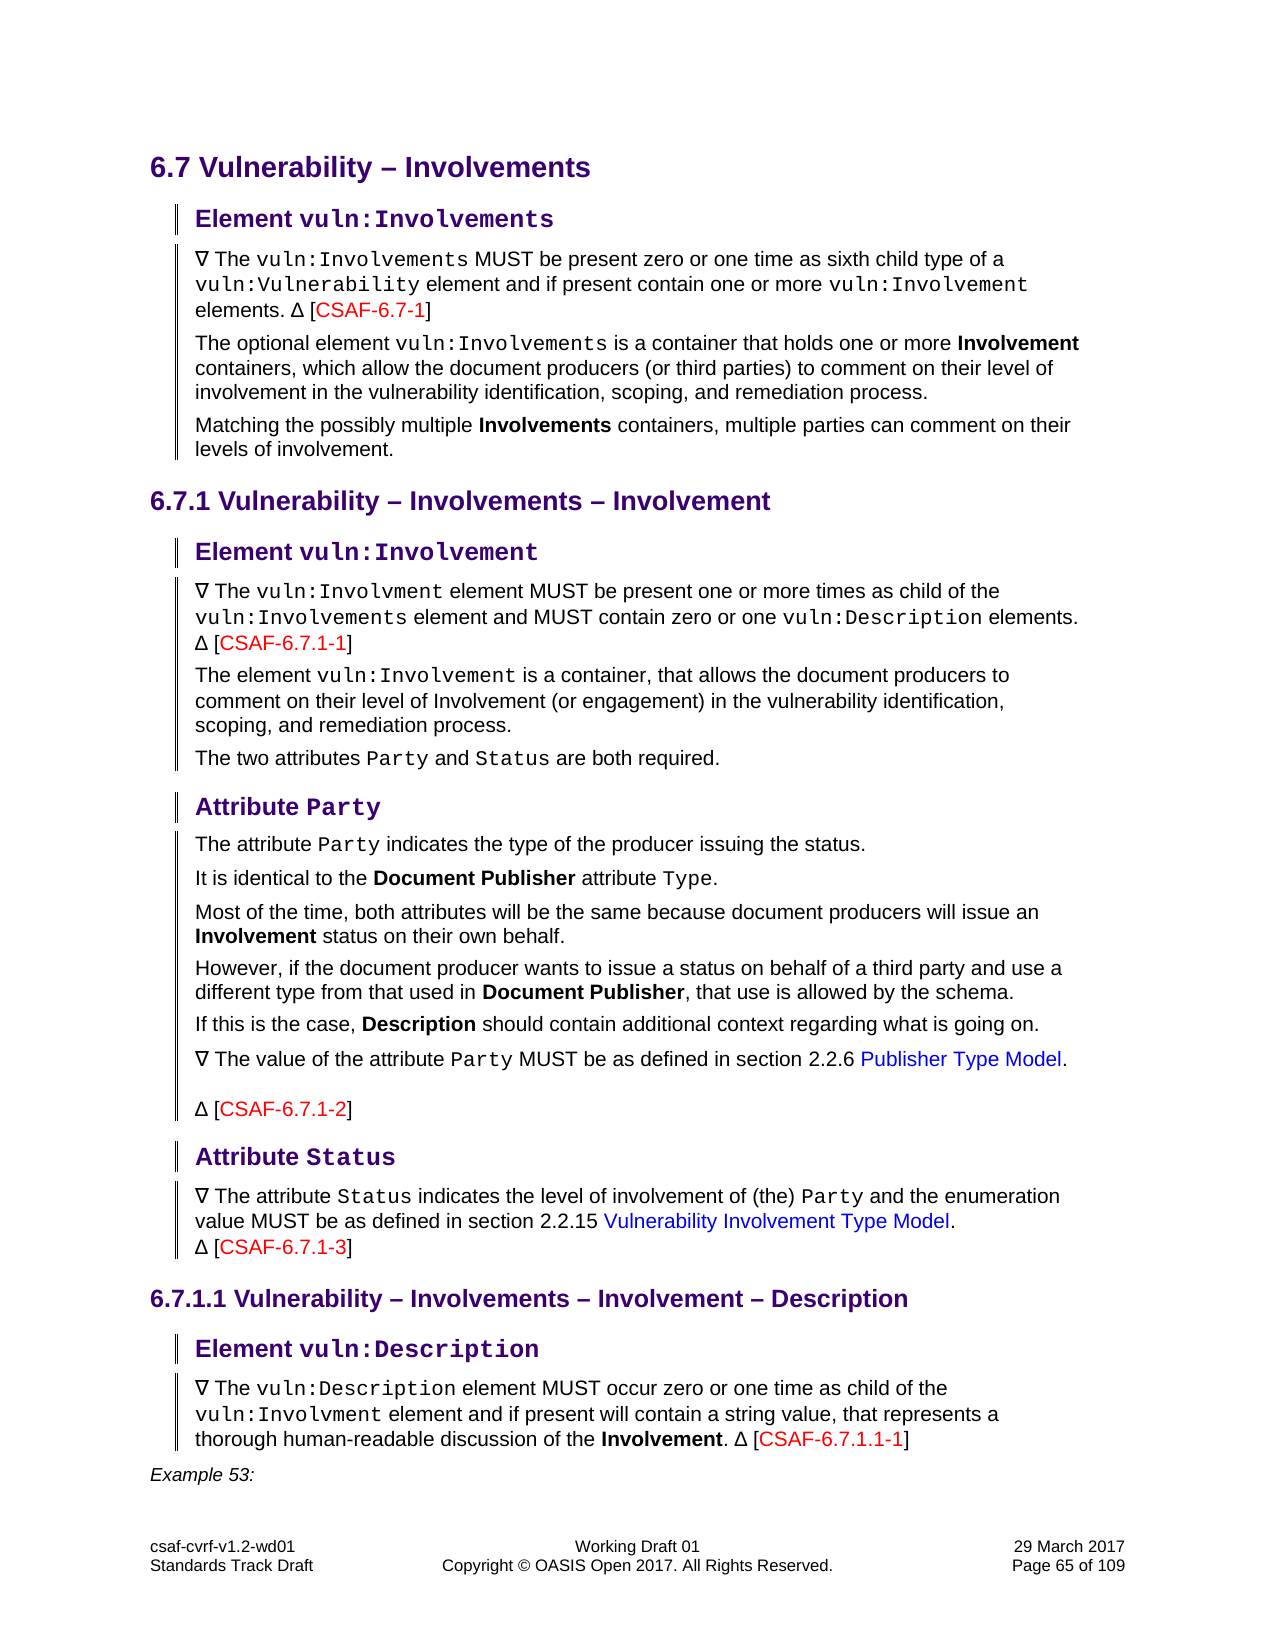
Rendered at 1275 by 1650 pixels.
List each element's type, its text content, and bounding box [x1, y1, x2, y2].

text Most of the time, both attributes will be the same because document producers will issue an Involvement status on their own behalf. [178, 900, 1080, 948]
subtitle Vulnerability – Involvements – Involvement – Description [150, 1284, 1125, 1313]
text However, if the document producer wants to issue a status on behalf of a third party and use a different type from that used in Document Publisher, that use is allowed by the schema. [178, 956, 1080, 1004]
text ∇ The value of the attribute Party MUST be as defined in section 2.2.6 Publisher Type Model. ∆ [CSAF-6.7.1-2] [178, 1044, 1080, 1121]
text It is identical to the Document Publisher attribute Type. [178, 866, 1080, 891]
subtitle Element vuln:Involvements [178, 204, 1125, 235]
text Matching the possibly multiple Involvements containers, multiple parties can comment on their levels of involvement. [178, 412, 1080, 460]
subtitle Vulnerability – Involvements [150, 150, 1125, 183]
text The optional element vuln:Involvements is a container that holds one or more Involvement containers, which allow the document producers (or third parties) to comment on their level of involvement in the vulnerability identification, scoping, and remediation process. [178, 330, 1080, 404]
text ∇ The vuln:Involvements MUST be present zero or one time as sixth child type of a vuln:Vulnerability element and if present contain one or more vuln:Involvement elements. ∆ [CSAF-6.7-1] [178, 244, 1080, 322]
text ∇ The vuln:Involvment element MUST be present one or more times as child of the vuln:Involvements element and MUST contain zero or one vuln:Description elements. ∆ [CSAF-6.7.1-1] [178, 577, 1080, 655]
subtitle Attribute Status [178, 1141, 1125, 1172]
subtitle Vulnerability – Involvements – Involvement [150, 485, 1125, 517]
subtitle Element vuln:Description [178, 1334, 1125, 1364]
subtitle Attribute Party [178, 792, 1125, 823]
text ∇ The attribute Status indicates the level of involvement of (the) Party and the enumeration value MUST be as defined in section 2.2.15 Vulnerability Involvement Type Model. ∆ [CSAF-6.7.1-3] [178, 1181, 1080, 1259]
text The element vuln:Involvement is a container, that allows the document producers to comment on their level of Involvement (or engagement) in the vulnerability identification, scoping, and remediation process. [178, 663, 1080, 737]
text The attribute Party indicates the type of the producer issuing the status. [178, 831, 1080, 857]
text The two attributes Party and Status are both required. [178, 745, 1080, 771]
text ∇ The vuln:Description element MUST occur zero or one time as child of the vuln:Involvment element and if present will contain a string value, that represents a thorough human-readable discussion of the Involvement. ∆ [CSAF-6.7.1.1-1] [178, 1373, 1080, 1451]
text If this is the case, Description should contain additional context regarding what is going on. [178, 1012, 1080, 1036]
subtitle Element vuln:Involvement [175, 537, 1125, 568]
